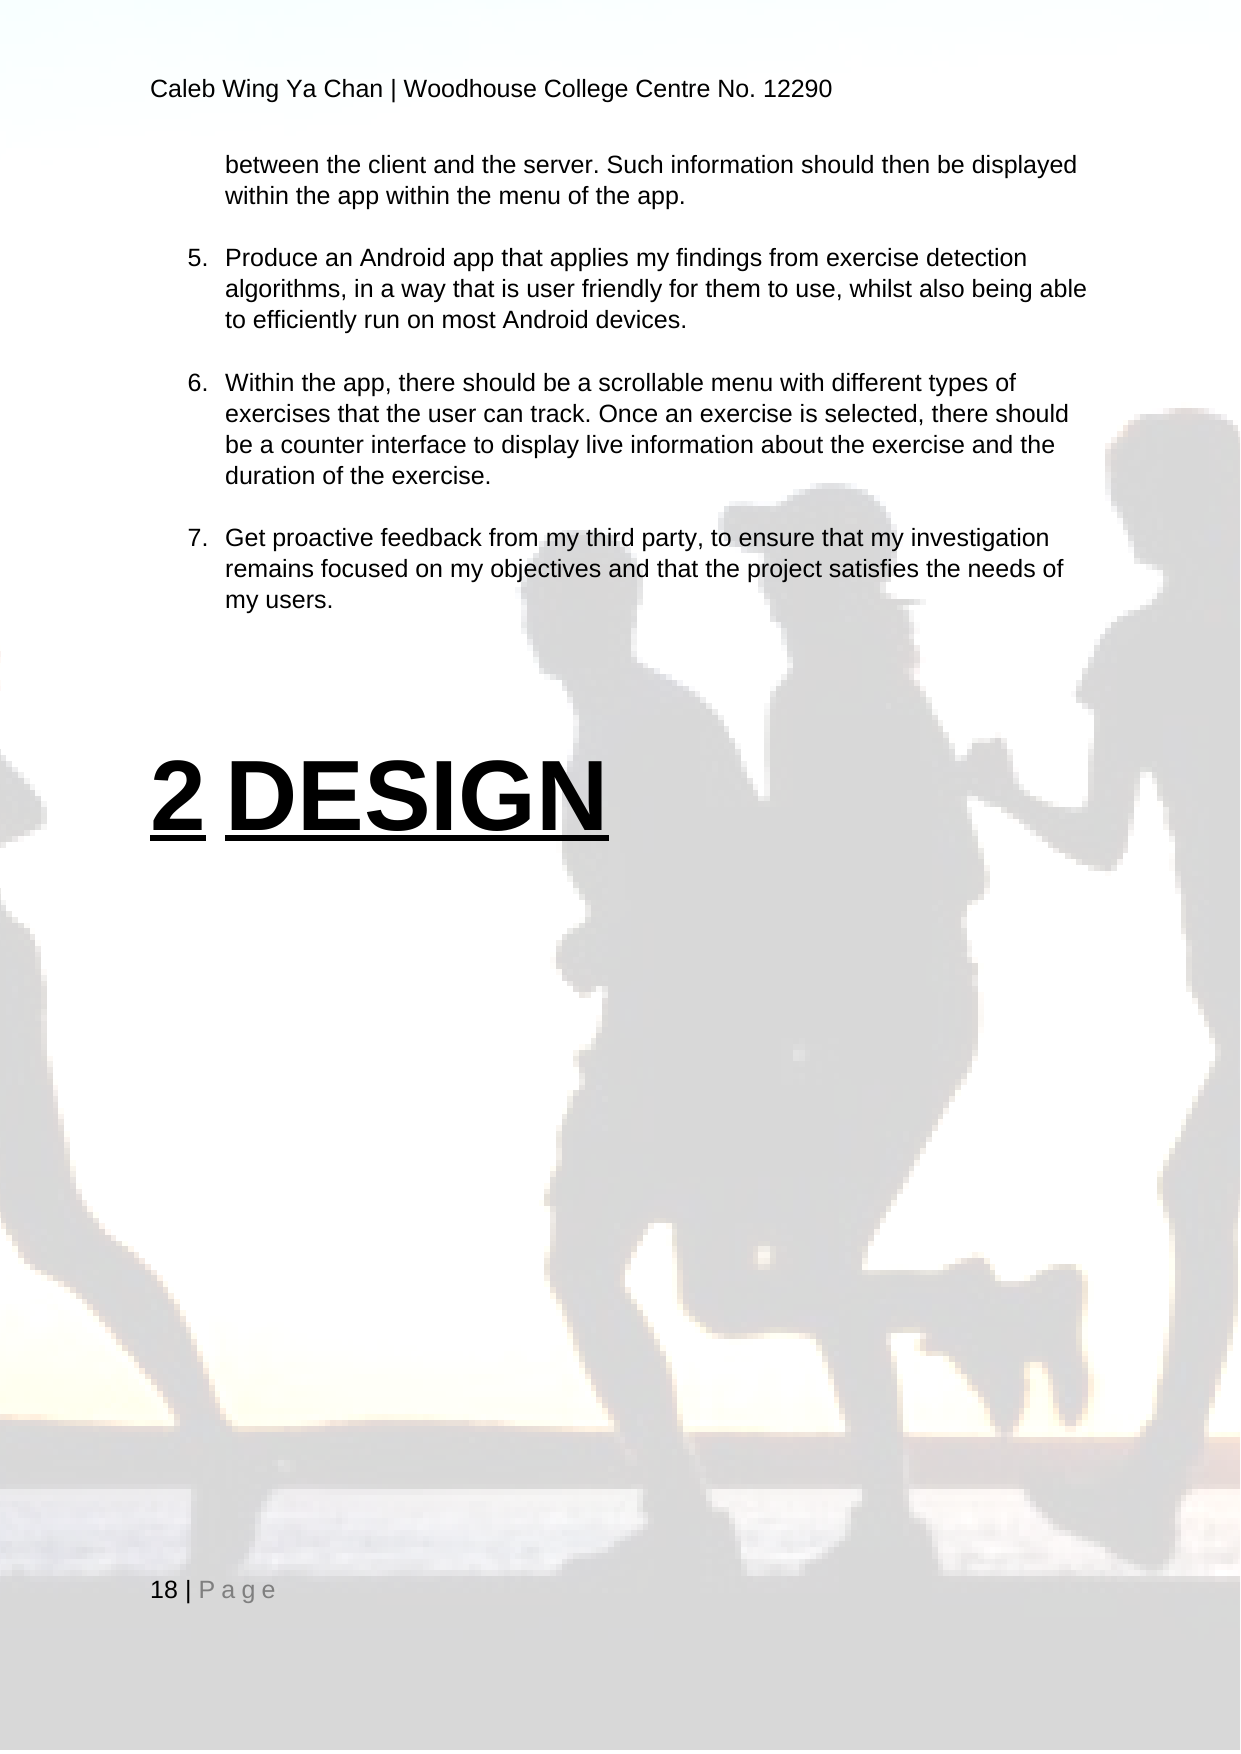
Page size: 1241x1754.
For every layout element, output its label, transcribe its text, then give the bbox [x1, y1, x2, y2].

list Get proactive feedback from my third party, to ensure that my investigation remains focused on my objectives and that the project satisfies the needs of my users. [187, 429, 1090, 520]
subtitle DESIGN [150, 643, 1090, 758]
list Produce an Android app that applies my findings from exercise detection algorithms, in a way that is user friendly for them to use, whilst also being able to efficiently run on most Android devices. [187, 150, 1090, 241]
list Within the app, there should be a scrollable menu with different types of exercises that the user can track. Once an exercise is selected, there should be a counter interface to display live information about the exercise and the duration of the exercise. [187, 274, 1090, 396]
